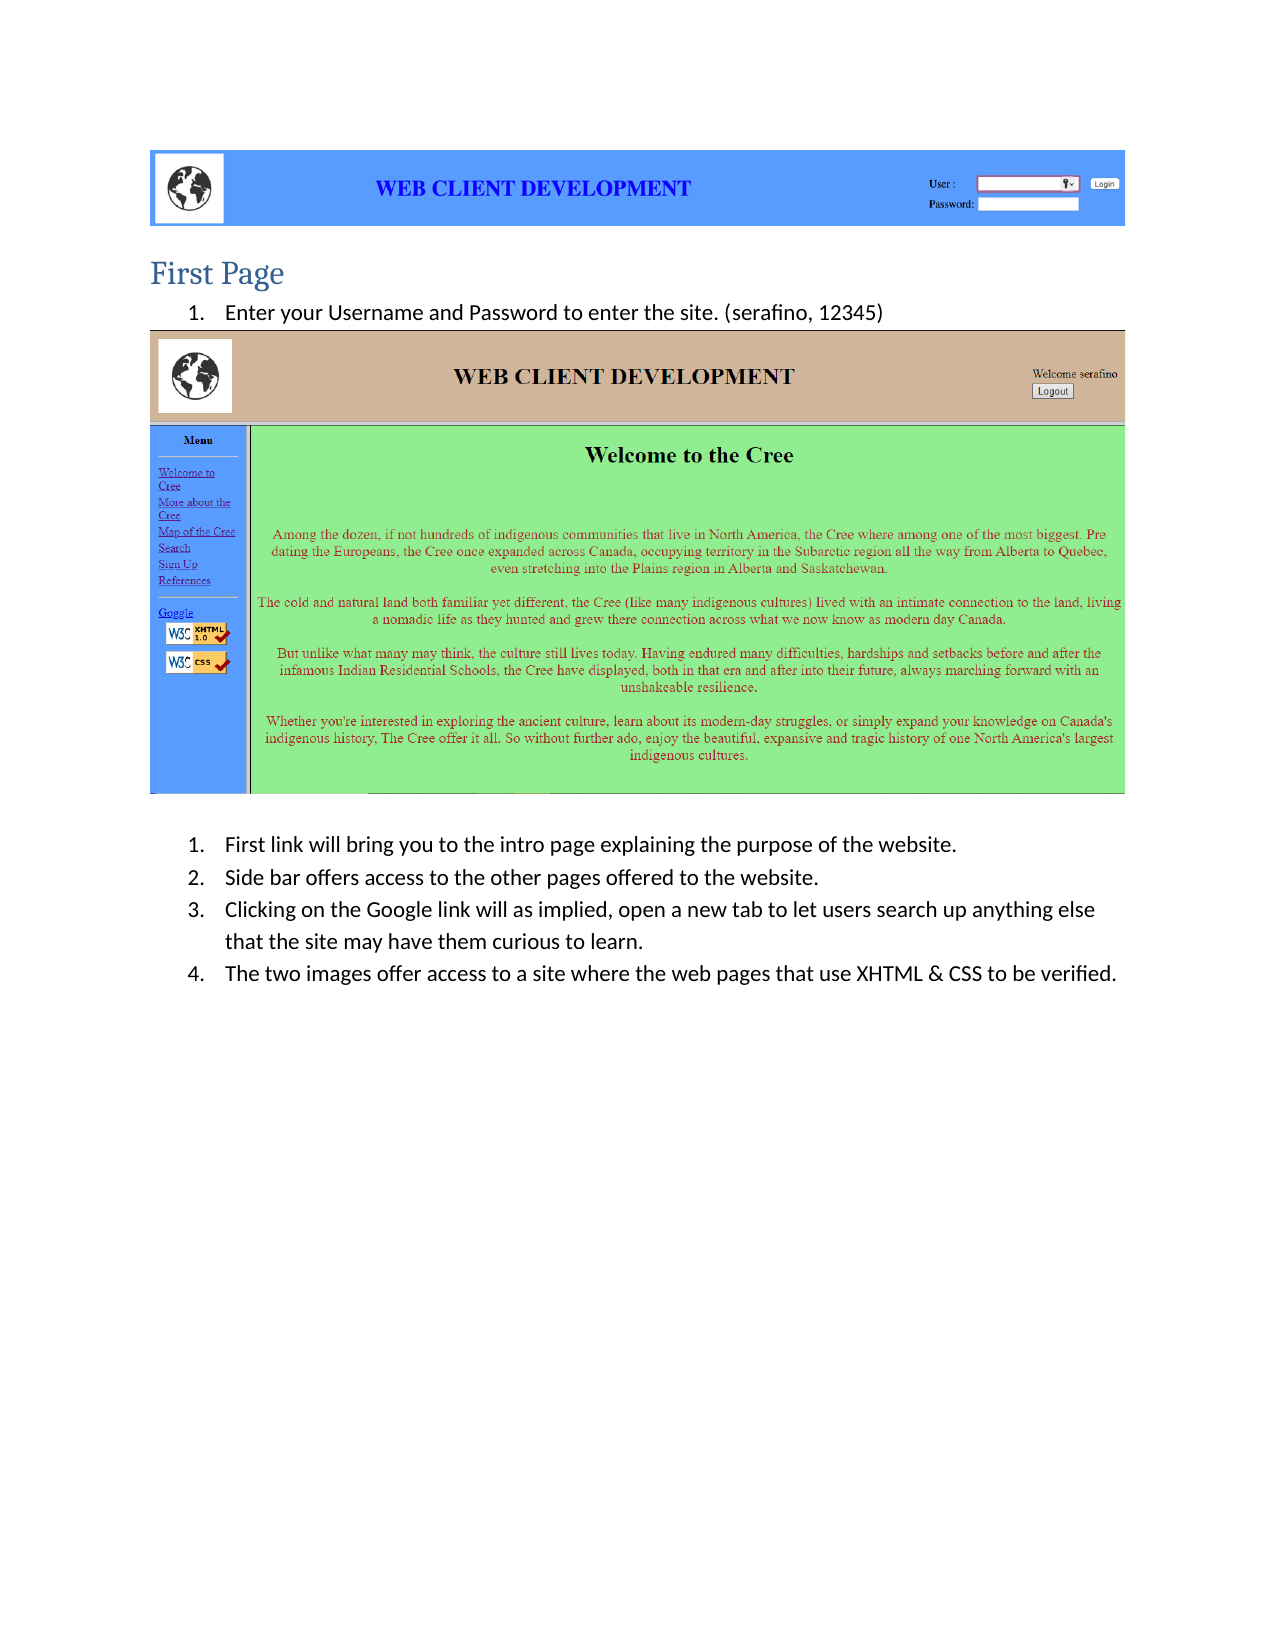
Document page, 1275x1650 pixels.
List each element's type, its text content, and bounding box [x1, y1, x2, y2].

picture [150, 330, 1125, 794]
picture [150, 150, 1125, 226]
list Enter your Username and Password to enter the site. (serafino, 12345) [187, 298, 1125, 326]
list First link will bring you to the intro page explaining the purpose of the website. [187, 830, 1125, 858]
subtitle First Page [150, 254, 1125, 293]
list Clicking on the Google link will as implied, open a new tab to let users search up anything else that the site may have them curious to learn. [187, 895, 1125, 955]
list The two images offer access to a site where the web pages that use XHTML & CSS to be verified. [187, 959, 1125, 987]
list Side bar offers access to the other pages offered to the website. [187, 863, 1125, 891]
